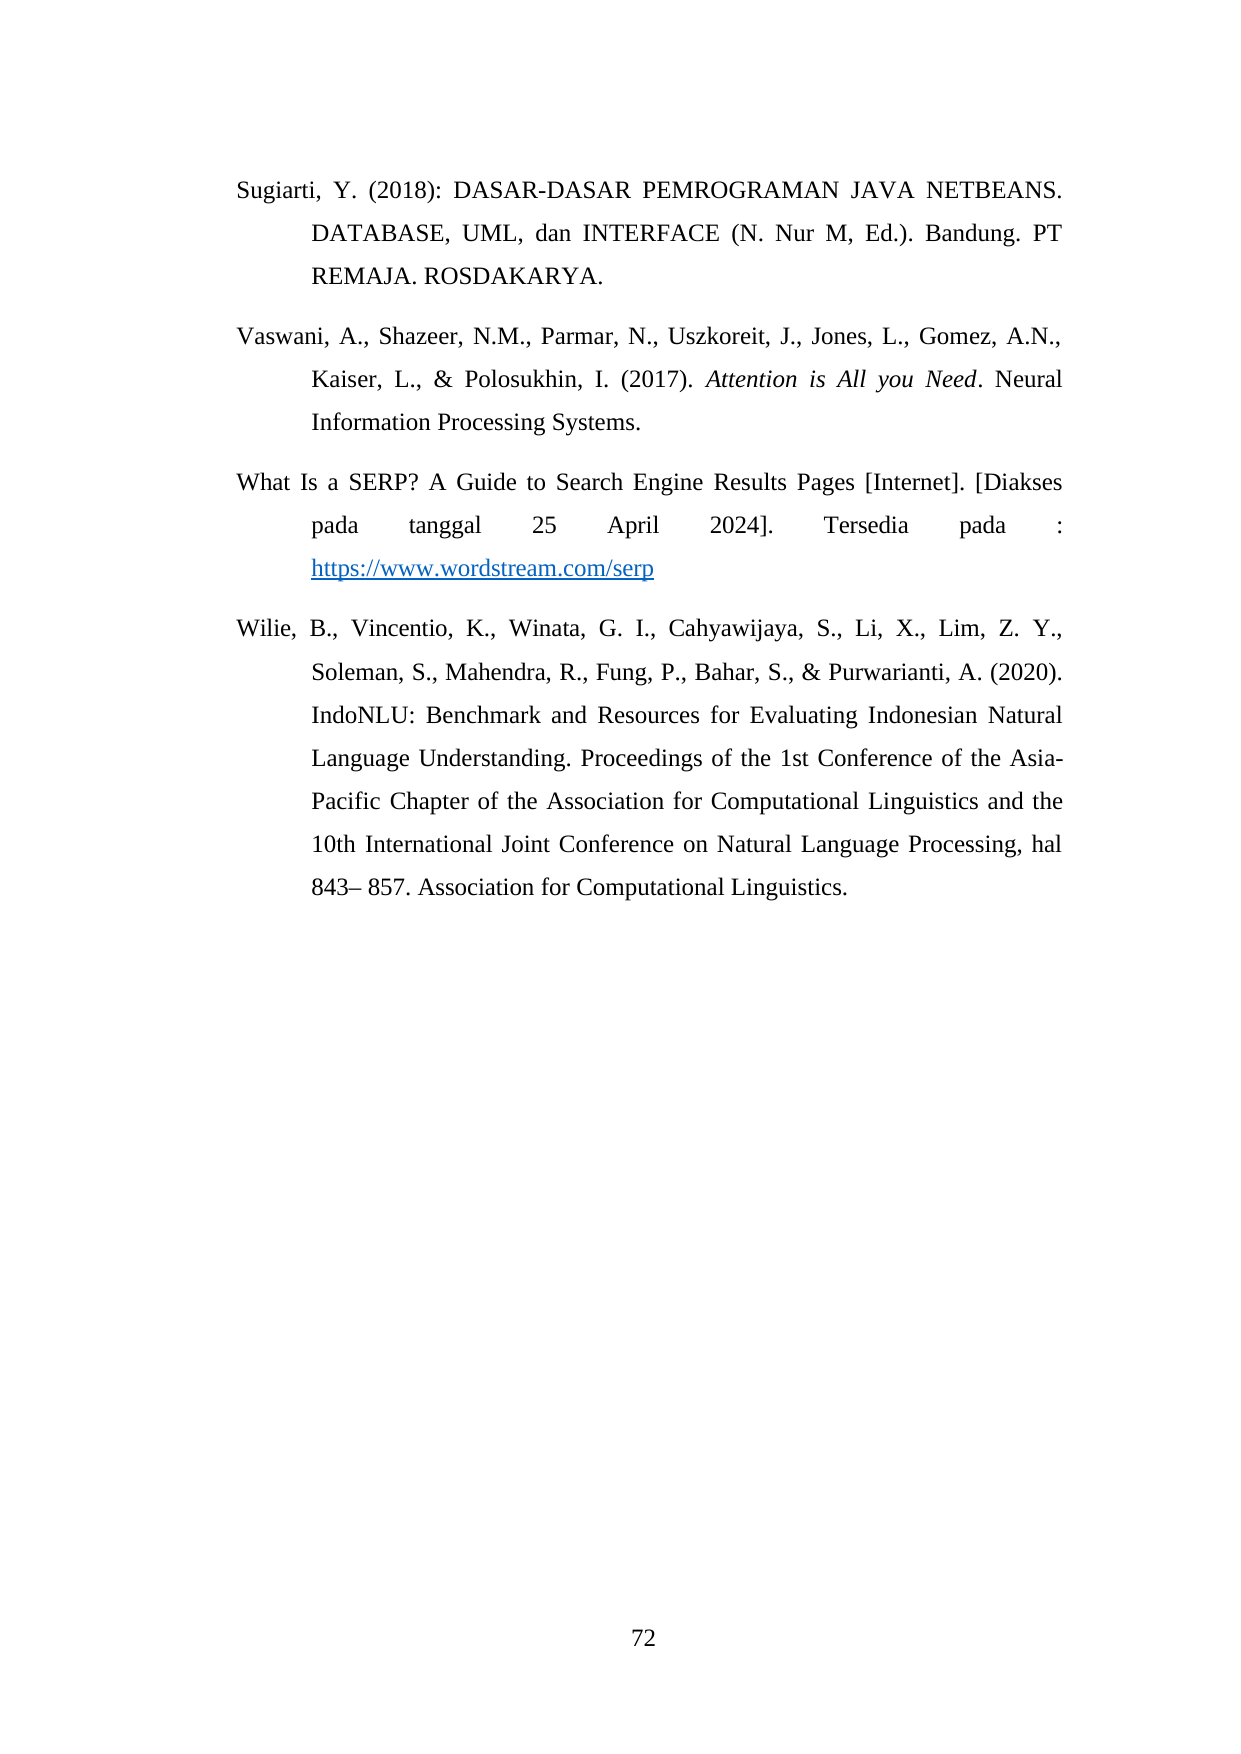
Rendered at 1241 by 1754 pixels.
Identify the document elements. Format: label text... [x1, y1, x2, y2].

text Wilie, B., Vincentio, K., Winata, G. I., Cahyawijaya, S., Li, X., Lim, Z. Y., Soleman, S., Mahendra, R., Fung, P., Bahar, S., & Purwarianti, A. (2020). IndoNLU: Benchmark and Resources for Evaluating Indonesian Natural Language Understanding. Proceedings of the 1st Conference of the Asia-Pacific Chapter of the Association for Computational Linguistics and the 10th International Joint Conference on Natural Language Processing, hal 843– 857. Association for Computational Linguistics. [236, 613, 1063, 901]
text Vaswani, A., Shazeer, N.M., Parmar, N., Uszkoreit, J., Jones, L., Gomez, A.N., Kaiser, L., & Polosukhin, I. (2017). Attention is All you Need. Neural Information Processing Systems. [236, 321, 1063, 436]
text Sugiarti, Y. (2018): DASAR-DASAR PEMROGRAMAN JAVA NETBEANS. DATABASE, UML, dan INTERFACE (N. Nur M, Ed.). Bandung. PT REMAJA. ROSDAKARYA. [236, 175, 1063, 290]
text What Is a SERP? A Guide to Search Engine Results Pages [Internet]. [Diakses pada tanggal 25 April 2024]. Tersedia pada : https://www.wordstream.com/serp [236, 467, 1063, 582]
